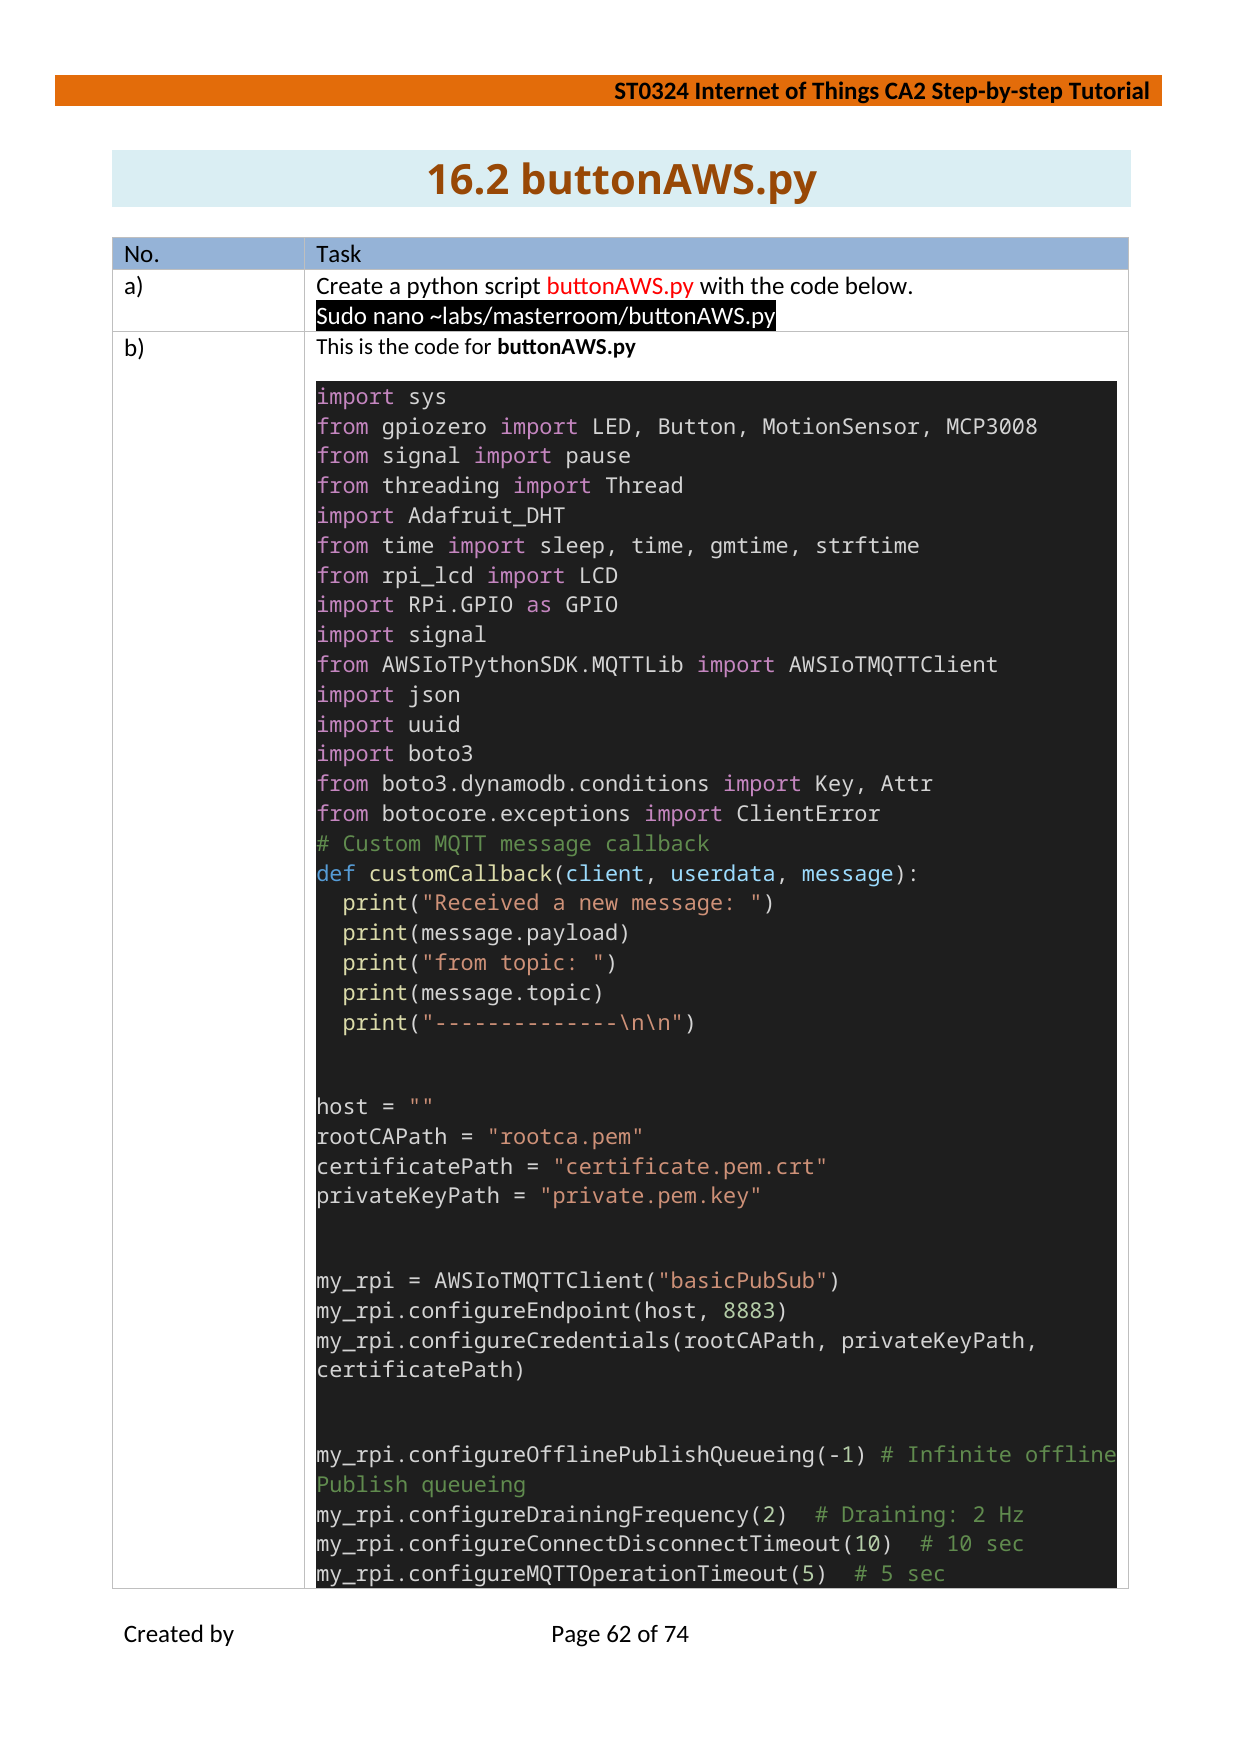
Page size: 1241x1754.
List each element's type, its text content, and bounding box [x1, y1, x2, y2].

table_cell a) [113, 270, 304, 331]
table_cell Create a python script buttonAWS.py with the code below. Sudo nano ~labs/masterroom/buttonAWS.py [305, 270, 1128, 331]
subtitle 16.2 buttonAWS.py [112, 150, 1131, 207]
table_header No. [113, 238, 304, 269]
table_cell b) [113, 332, 304, 1588]
table_header Task [305, 238, 1128, 269]
